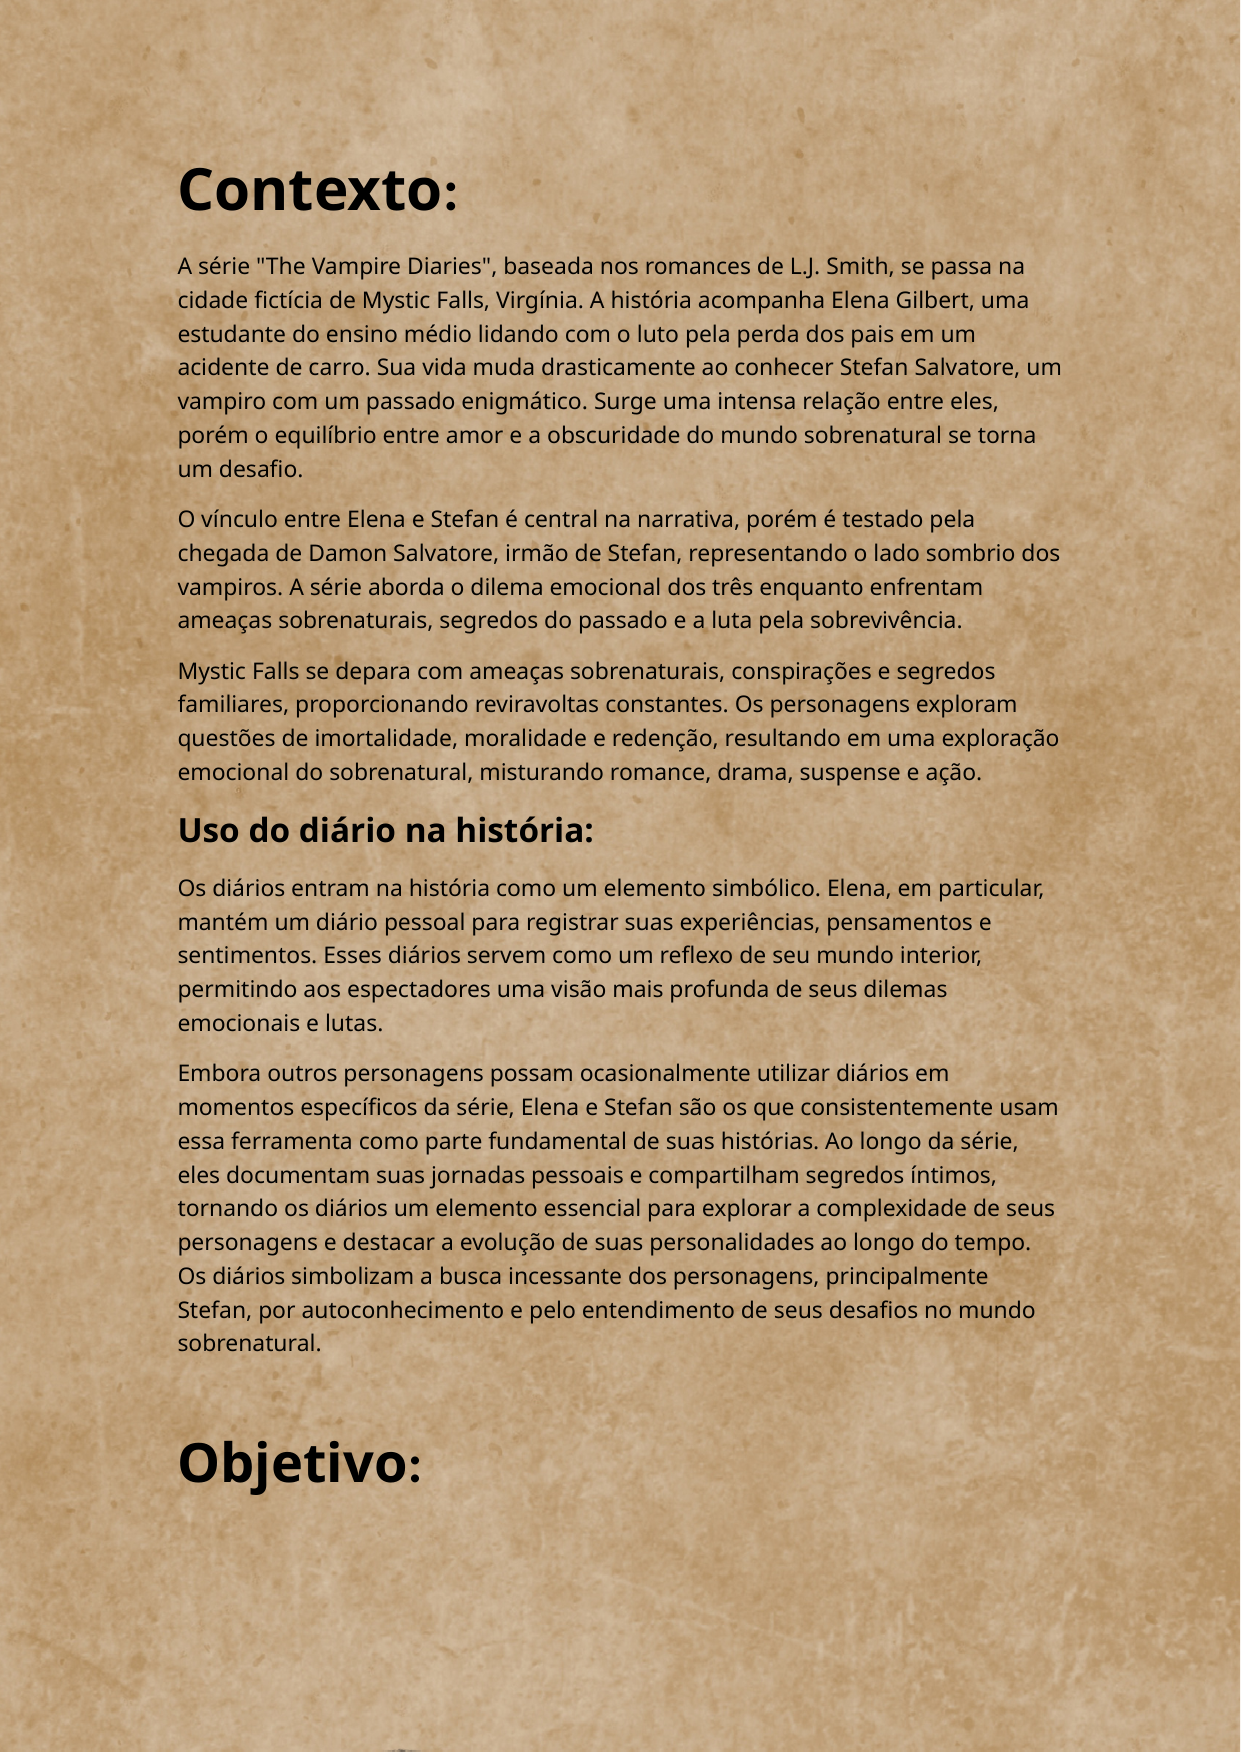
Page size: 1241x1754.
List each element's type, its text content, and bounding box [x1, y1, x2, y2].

text Embora outros personagens possam ocasionalmente utilizar diários em momentos específicos da série, Elena e Stefan são os que consistentemente usam essa ferramenta como parte fundamental de suas histórias. Ao longo da série, eles documentam suas jornadas pessoais e compartilham segredos íntimos, tornando os diários um elemento essencial para explorar a complexidade de seus personagens e destacar a evolução de suas personalidades ao longo do tempo. Os diários simbolizam a busca incessante dos personagens, principalmente Stefan, por autoconhecimento e pelo entendimento de seus desafios no mundo sobrenatural. [177, 1057, 1063, 1359]
text Mystic Falls se depara com ameaças sobrenaturais, conspirações e segredos familiares, proporcionando reviravoltas constantes. Os personagens exploram questões de imortalidade, moralidade e redenção, resultando em uma exploração emocional do sobrenatural, misturando romance, drama, suspense e ação. [177, 655, 1063, 787]
text Contexto: [177, 148, 1063, 227]
text A série "The Vampire Diaries", baseada nos romances de L.J. Smith, se passa na cidade fictícia de Mystic Falls, Virgínia. A história acompanha Elena Gilbert, uma estudante do ensino médio lidando com o luto pela perda dos pais em um acidente de carro. Sua vida muda drasticamente ao conhecer Stefan Salvatore, um vampiro com um passado enigmático. Surge uma intensa relação entre eles, porém o equilíbrio entre amor e a obscuridade do mundo sobrenatural se torna um desafio. [177, 250, 1063, 484]
text O vínculo entre Elena e Stefan é central na narrativa, porém é testado pela chegada de Damon Salvatore, irmão de Stefan, representando o lado sombrio dos vampiros. A série aborda o dilema emocional dos três enquanto enfrentam ameaças sobrenaturais, segredos do passado e a luta pela sobrevivência. [177, 503, 1063, 636]
text Objetivo: [177, 1425, 1063, 1498]
text Uso do diário na história: [177, 806, 1063, 852]
picture [0, 0, 1241, 1752]
text Os diários entram na história como um elemento simbólico. Elena, em particular, mantém um diário pessoal para registrar suas experiências, pensamentos e sentimentos. Esses diários servem como um reflexo de seu mundo interior, permitindo aos espectadores uma visão mais profunda de seus dilemas emocionais e lutas. [177, 872, 1063, 1038]
